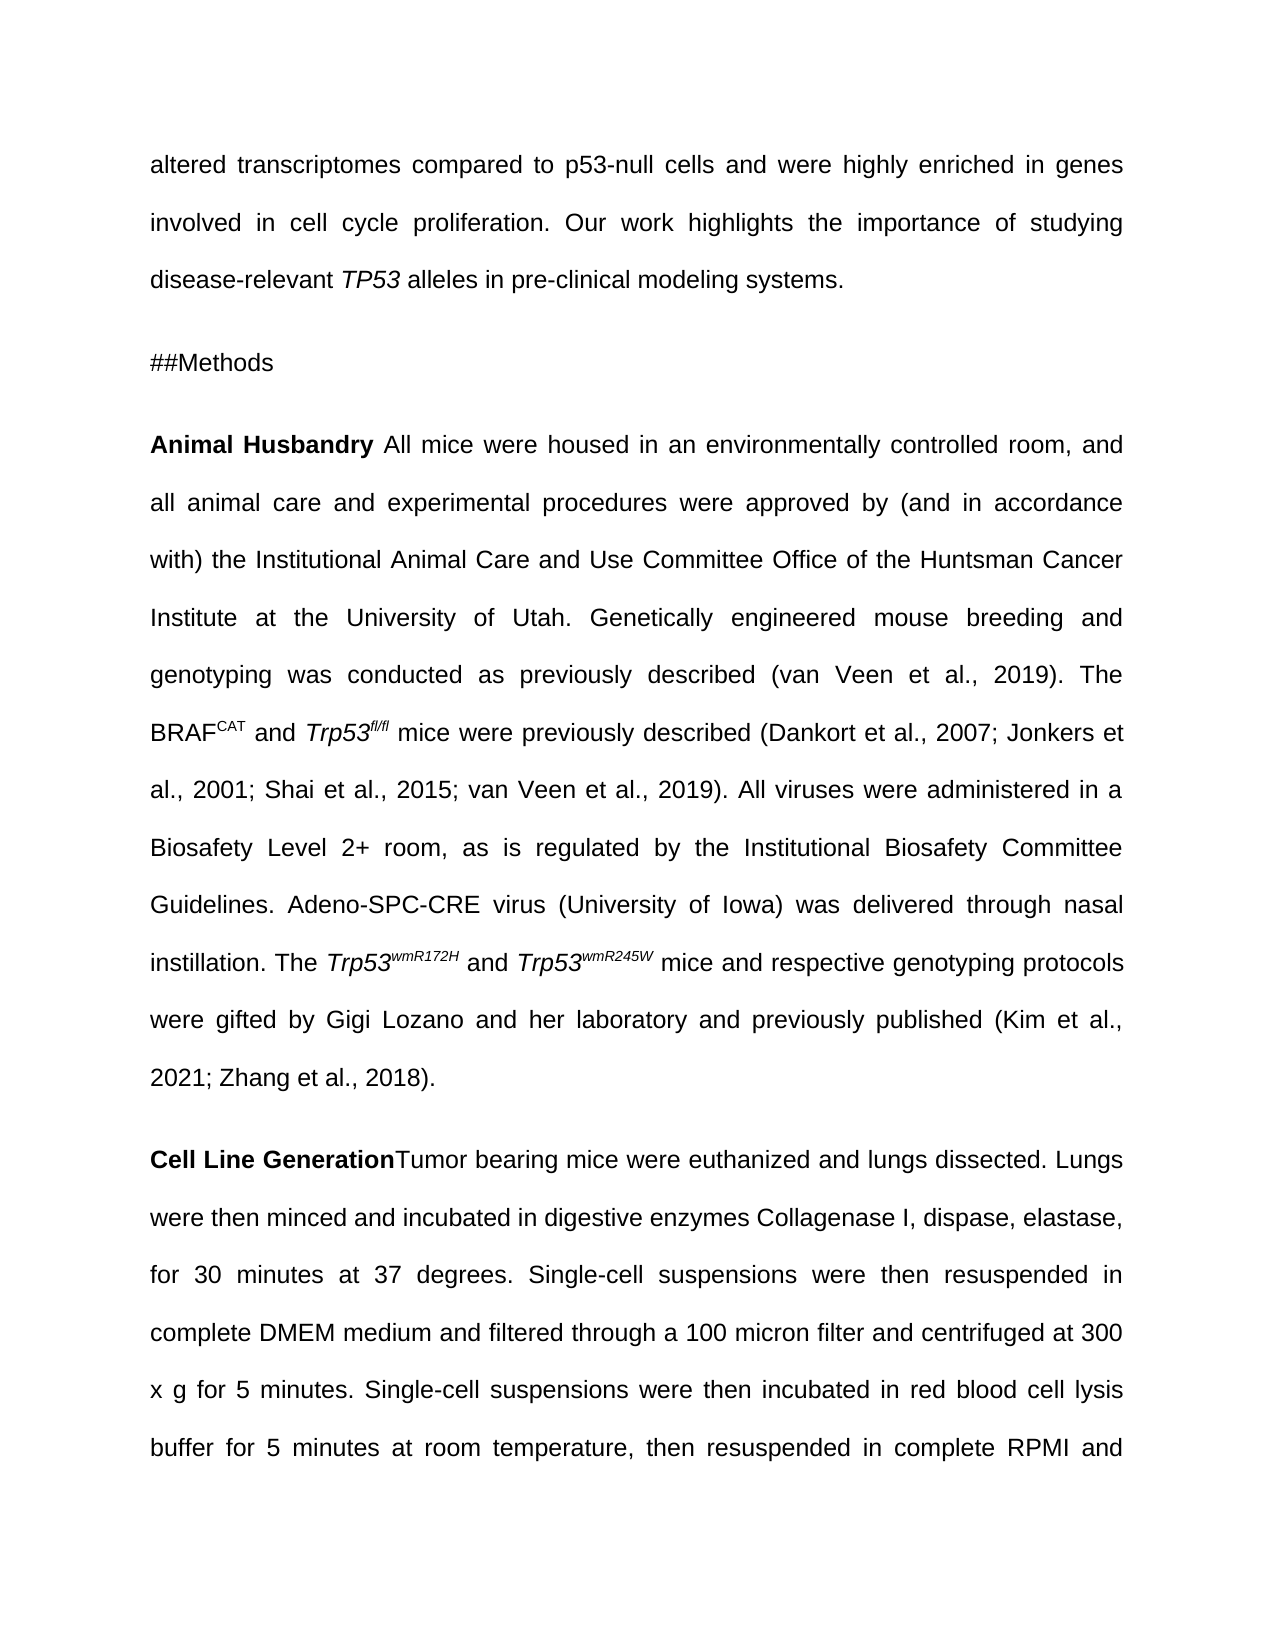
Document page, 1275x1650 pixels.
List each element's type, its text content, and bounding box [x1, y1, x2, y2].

text Animal Husbandry All mice were housed in an environmentally controlled room, and all animal care and experimental procedures were approved by (and in accordance with) the Institutional Animal Care and Use Committee Office of the Huntsman Cancer Institute at the University of Utah. Genetically engineered mouse breeding and genotyping was conducted as previously described (van Veen et al., 2019). The BRAFCAT and Trp53fl/fl mice were previously described (Dankort et al., 2007; Jonkers et al., 2001; Shai et al., 2015; van Veen et al., 2019). All viruses were administered in a Biosafety Level 2+ room, as is regulated by the Institutional Biosafety Committee Guidelines. Adeno-SPC-CRE virus (University of Iowa) was delivered through nasal instillation. The Trp53wmR172H and Trp53wmR245W mice and respective genotyping protocols were gifted by Gigi Lozano and her laboratory and previously published (Kim et al., 2021; Zhang et al., 2018). [150, 430, 1125, 1091]
text ##Methods [150, 347, 1125, 376]
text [150, 1145, 1125, 1461]
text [150, 150, 1125, 294]
